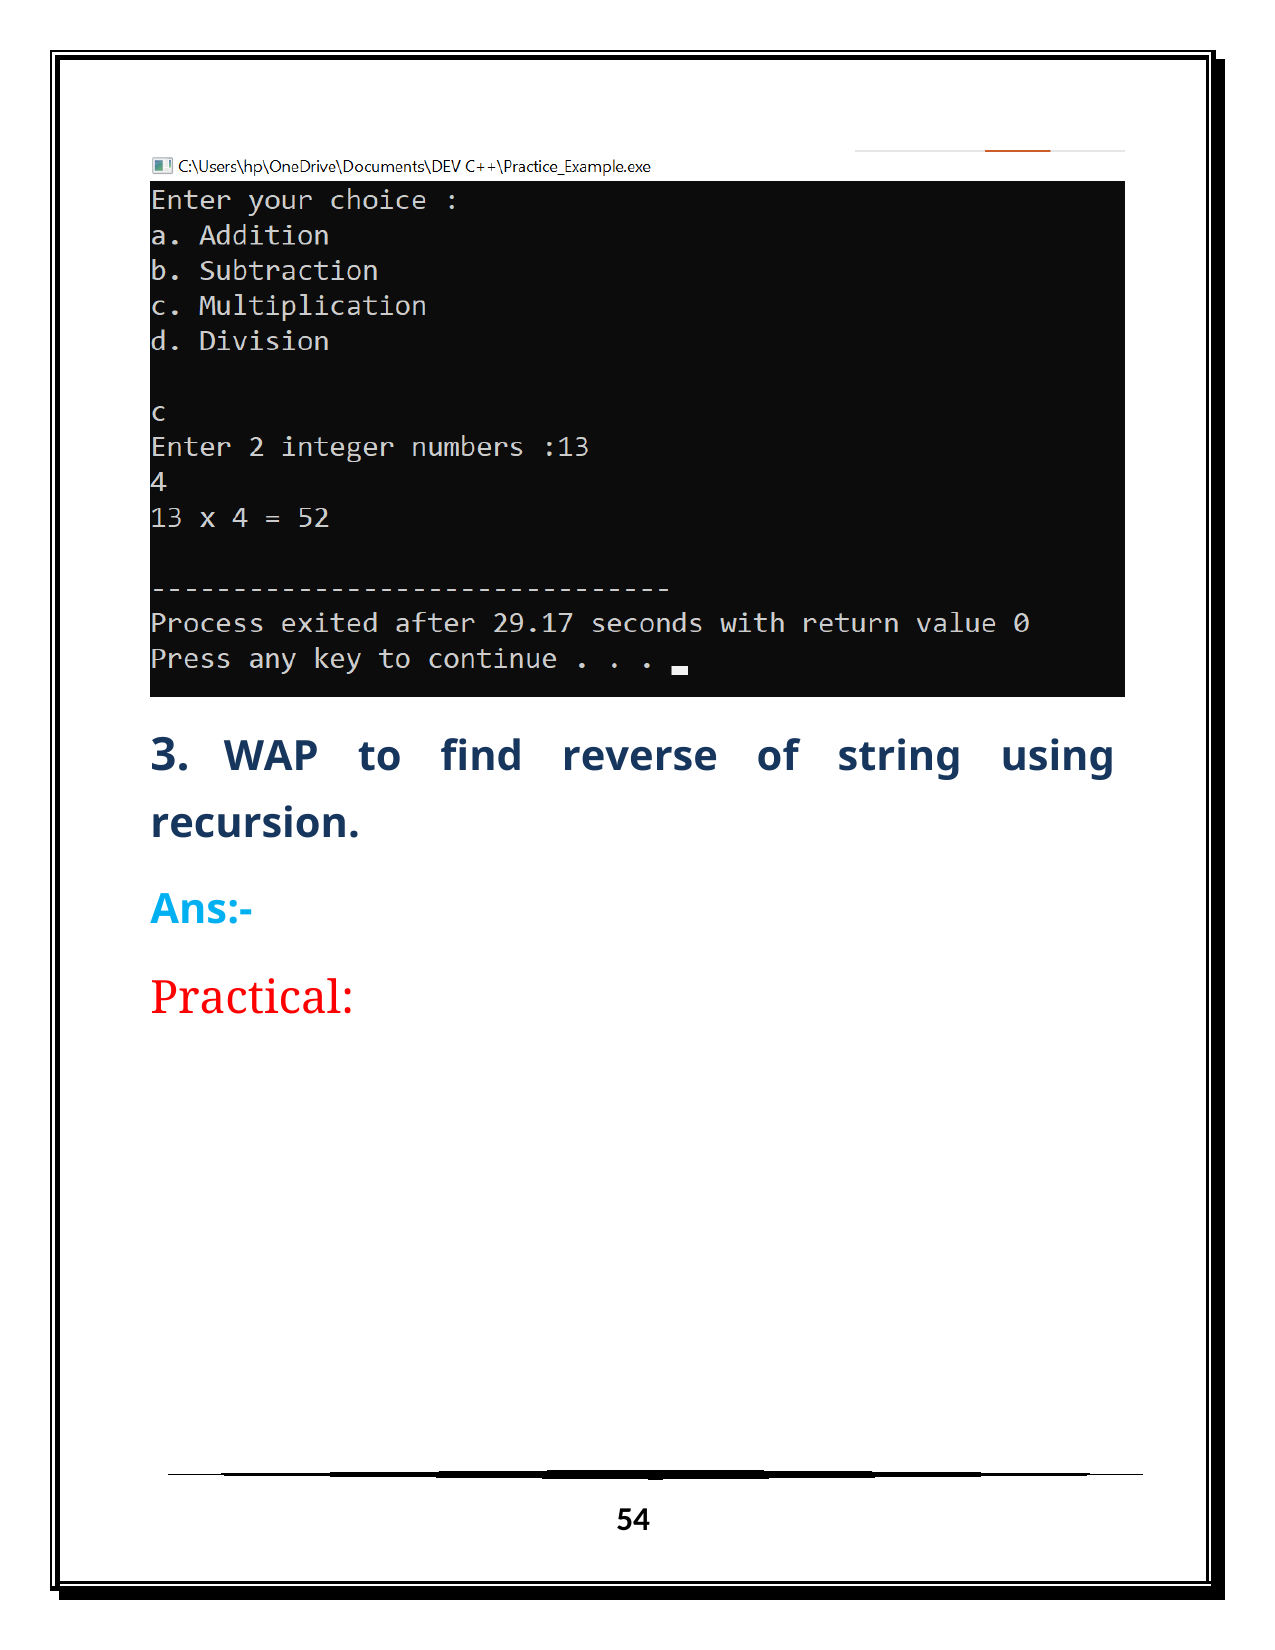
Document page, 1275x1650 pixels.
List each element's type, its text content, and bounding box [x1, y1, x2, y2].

text Ans:- [150, 879, 1116, 936]
text Practical: [150, 965, 1116, 1027]
picture [150, 150, 1125, 697]
text 3. WAP to find reverse of string using recursion. [150, 722, 1116, 849]
